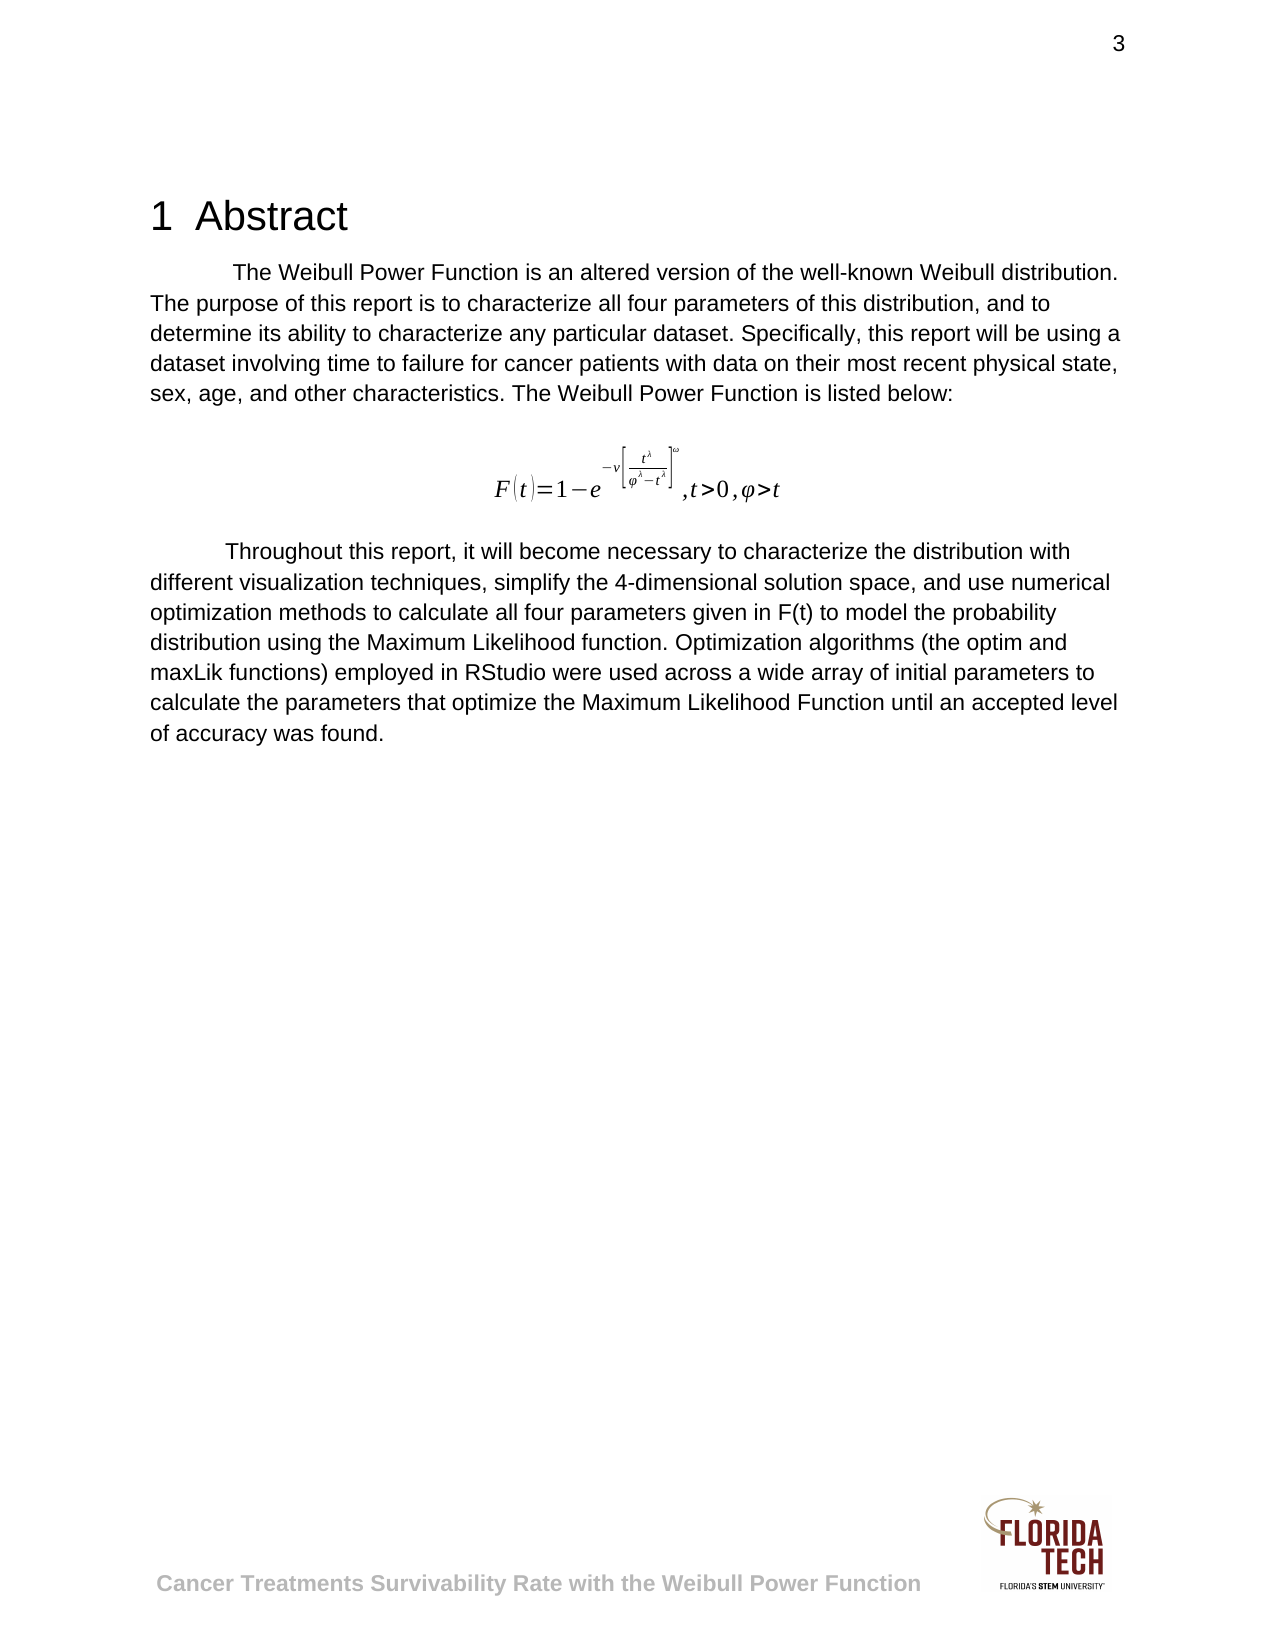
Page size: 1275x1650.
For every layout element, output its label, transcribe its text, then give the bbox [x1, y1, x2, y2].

subtitle Abstract [150, 192, 1125, 239]
text The Weibull Power Function is an altered version of the well-known Weibull distribution. The purpose of this report is to characterize all four parameters of this distribution, and to determine its ability to characterize any particular dataset. Specifically, this report will be using a dataset involving time to failure for cancer patients with data on their most recent physical state, sex, age, and other characteristics. The Weibull Power Function is listed below: [150, 259, 1125, 406]
picture [981, 1495, 1113, 1592]
text Throughout this report, it will become necessary to characterize the distribution with different visualization techniques, simplify the 4-dimensional solution space, and use numerical optimization methods to calculate all four parameters given in F(t) to model the probability distribution using the Maximum Likelihood function. Optimization algorithms (the optim and maxLik functions) employed in RStudio were used across a wide array of initial parameters to calculate the parameters that optimize the Maximum Likelihood Function until an accepted level of accuracy was found. [150, 538, 1125, 746]
